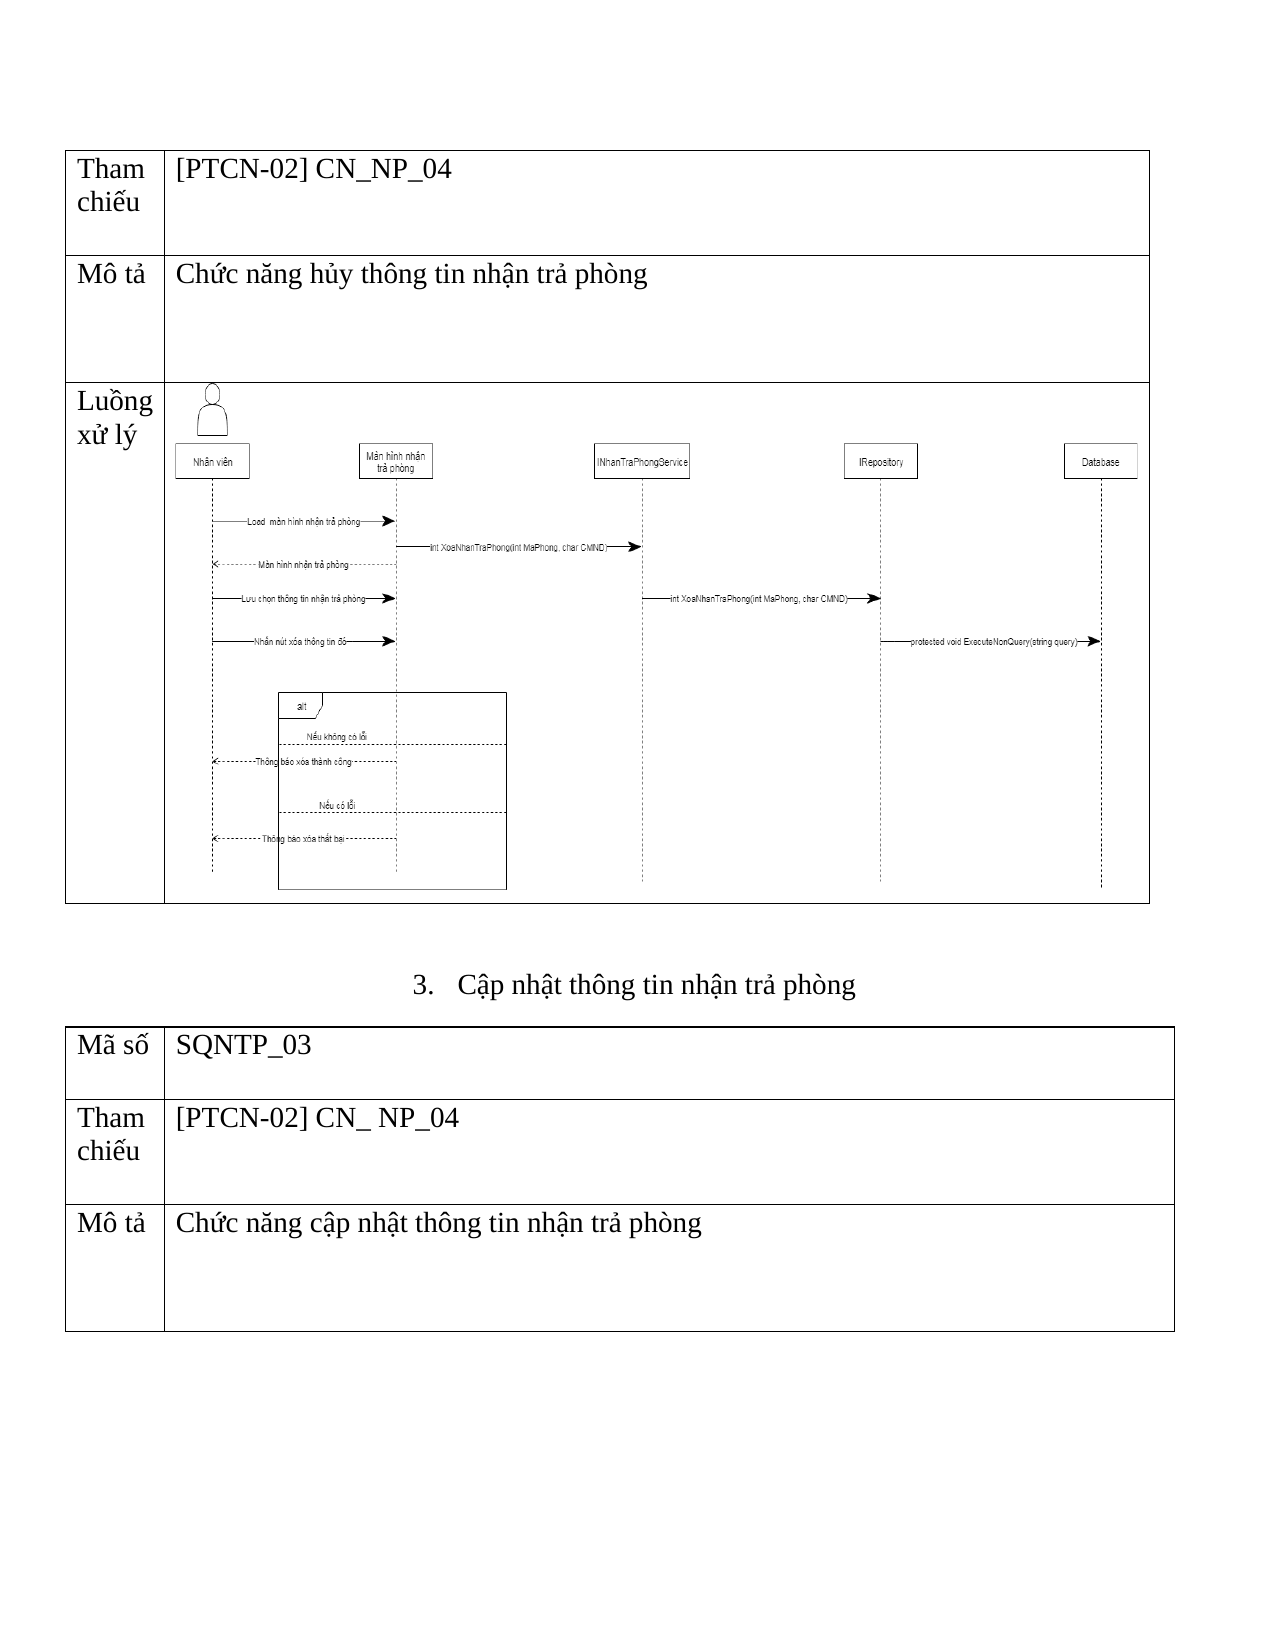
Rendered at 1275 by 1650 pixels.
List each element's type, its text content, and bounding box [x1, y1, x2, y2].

table_cell Mô tả [66, 1205, 164, 1331]
table_cell Chức năng hủy thông tin nhận trả phòng [165, 256, 1149, 382]
table_cell [165, 383, 1149, 902]
title Cập nhật thông tin nhận trả phòng [412, 967, 1125, 1001]
table_cell Tham chiếu [66, 1100, 164, 1204]
table_header Mã số [66, 1028, 164, 1099]
table_cell [PTCN-02] CN_ NP_04 [165, 1100, 1174, 1204]
table_cell Mô tả [66, 256, 164, 382]
picture [175, 383, 1138, 890]
table_cell Chức năng cập nhật thông tin nhận trả phòng [165, 1205, 1174, 1331]
table_cell [PTCN-02] CN_NP_04 [165, 151, 1149, 255]
table_header SQNTP_03 [165, 1028, 1174, 1099]
table_cell Tham chiếu [66, 151, 164, 255]
table_cell Luồng xử lý [66, 383, 164, 902]
